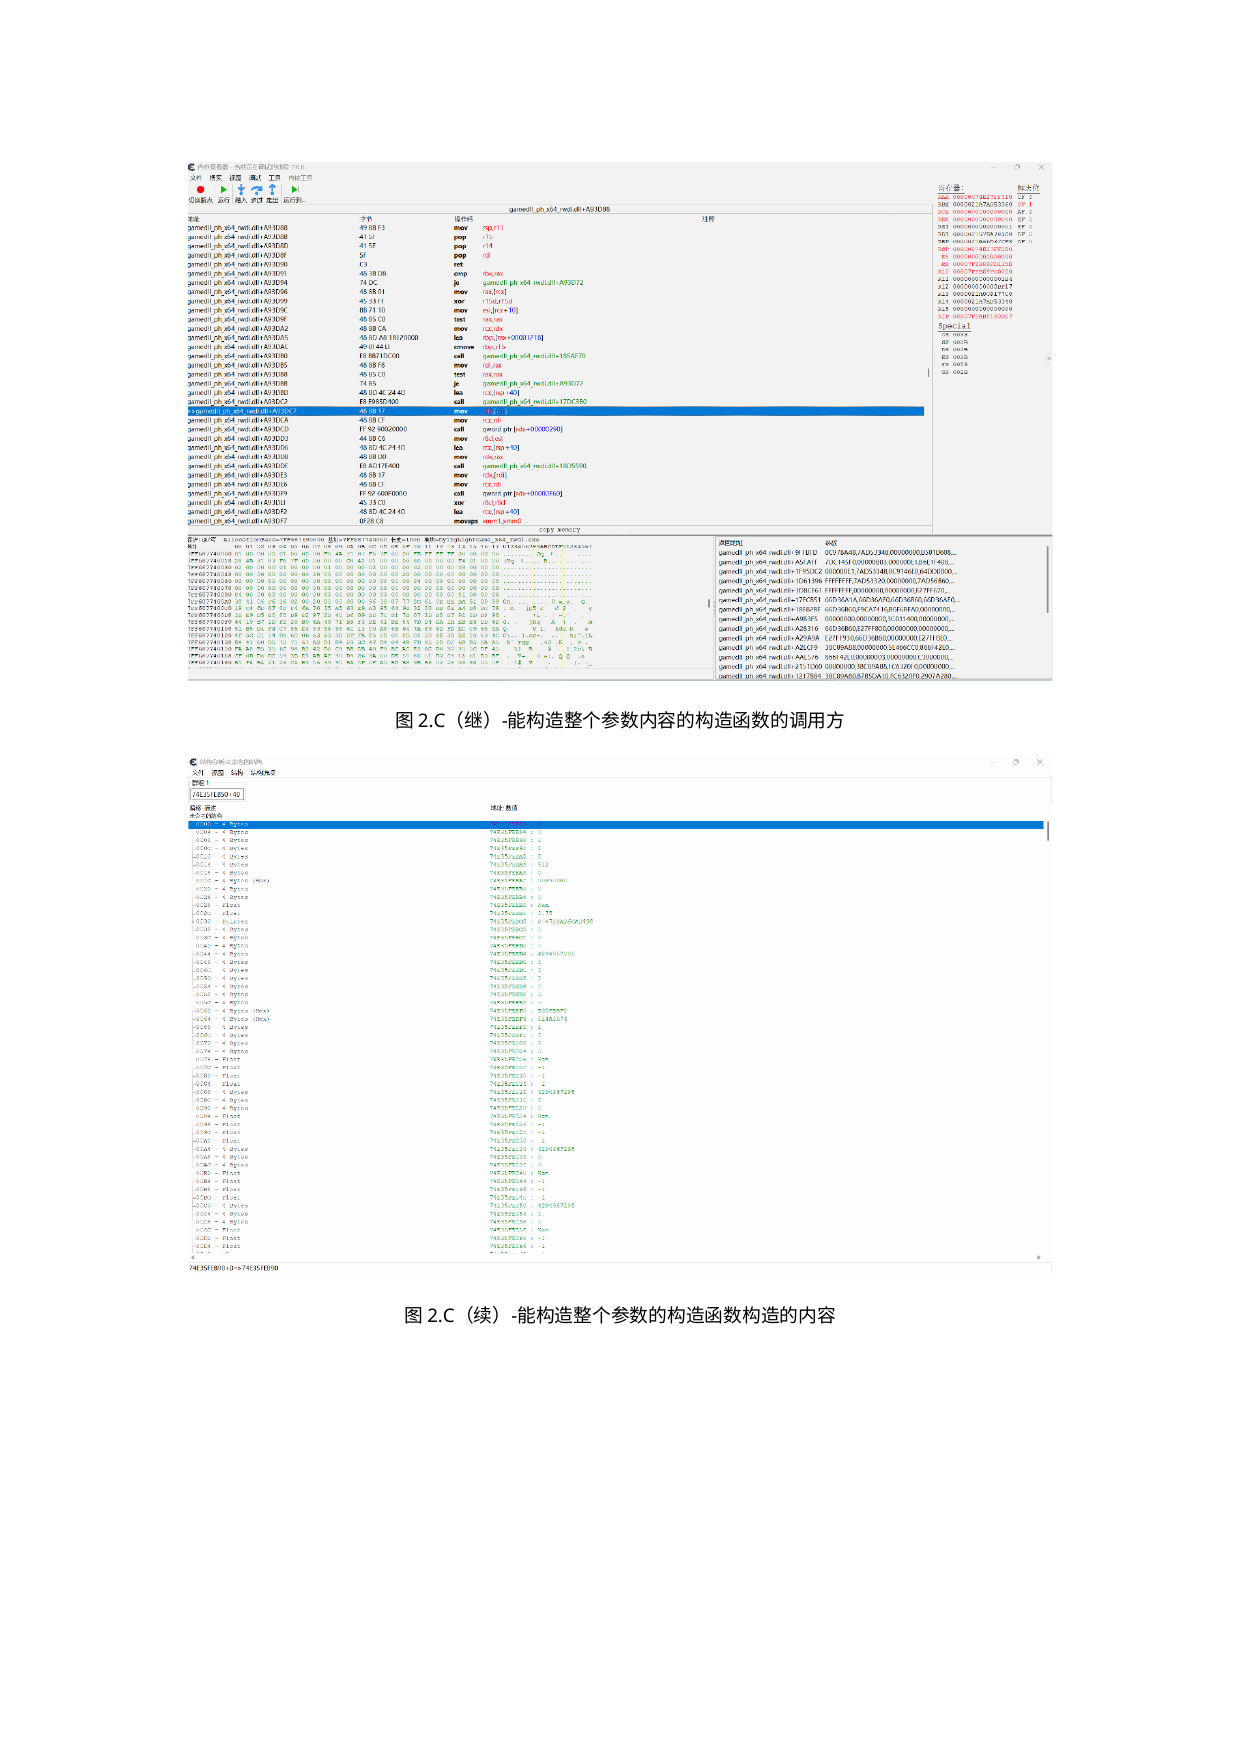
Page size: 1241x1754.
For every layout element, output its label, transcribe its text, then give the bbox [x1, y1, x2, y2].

text 图2.C（继）-能构造整个参数内容的构造函数的调用方 [187, 703, 1053, 736]
text 图2.C（续）-能构造整个参数的构造函数构造的内容 [187, 1298, 1053, 1330]
picture [188, 756, 1052, 1273]
picture [187, 162, 1053, 681]
